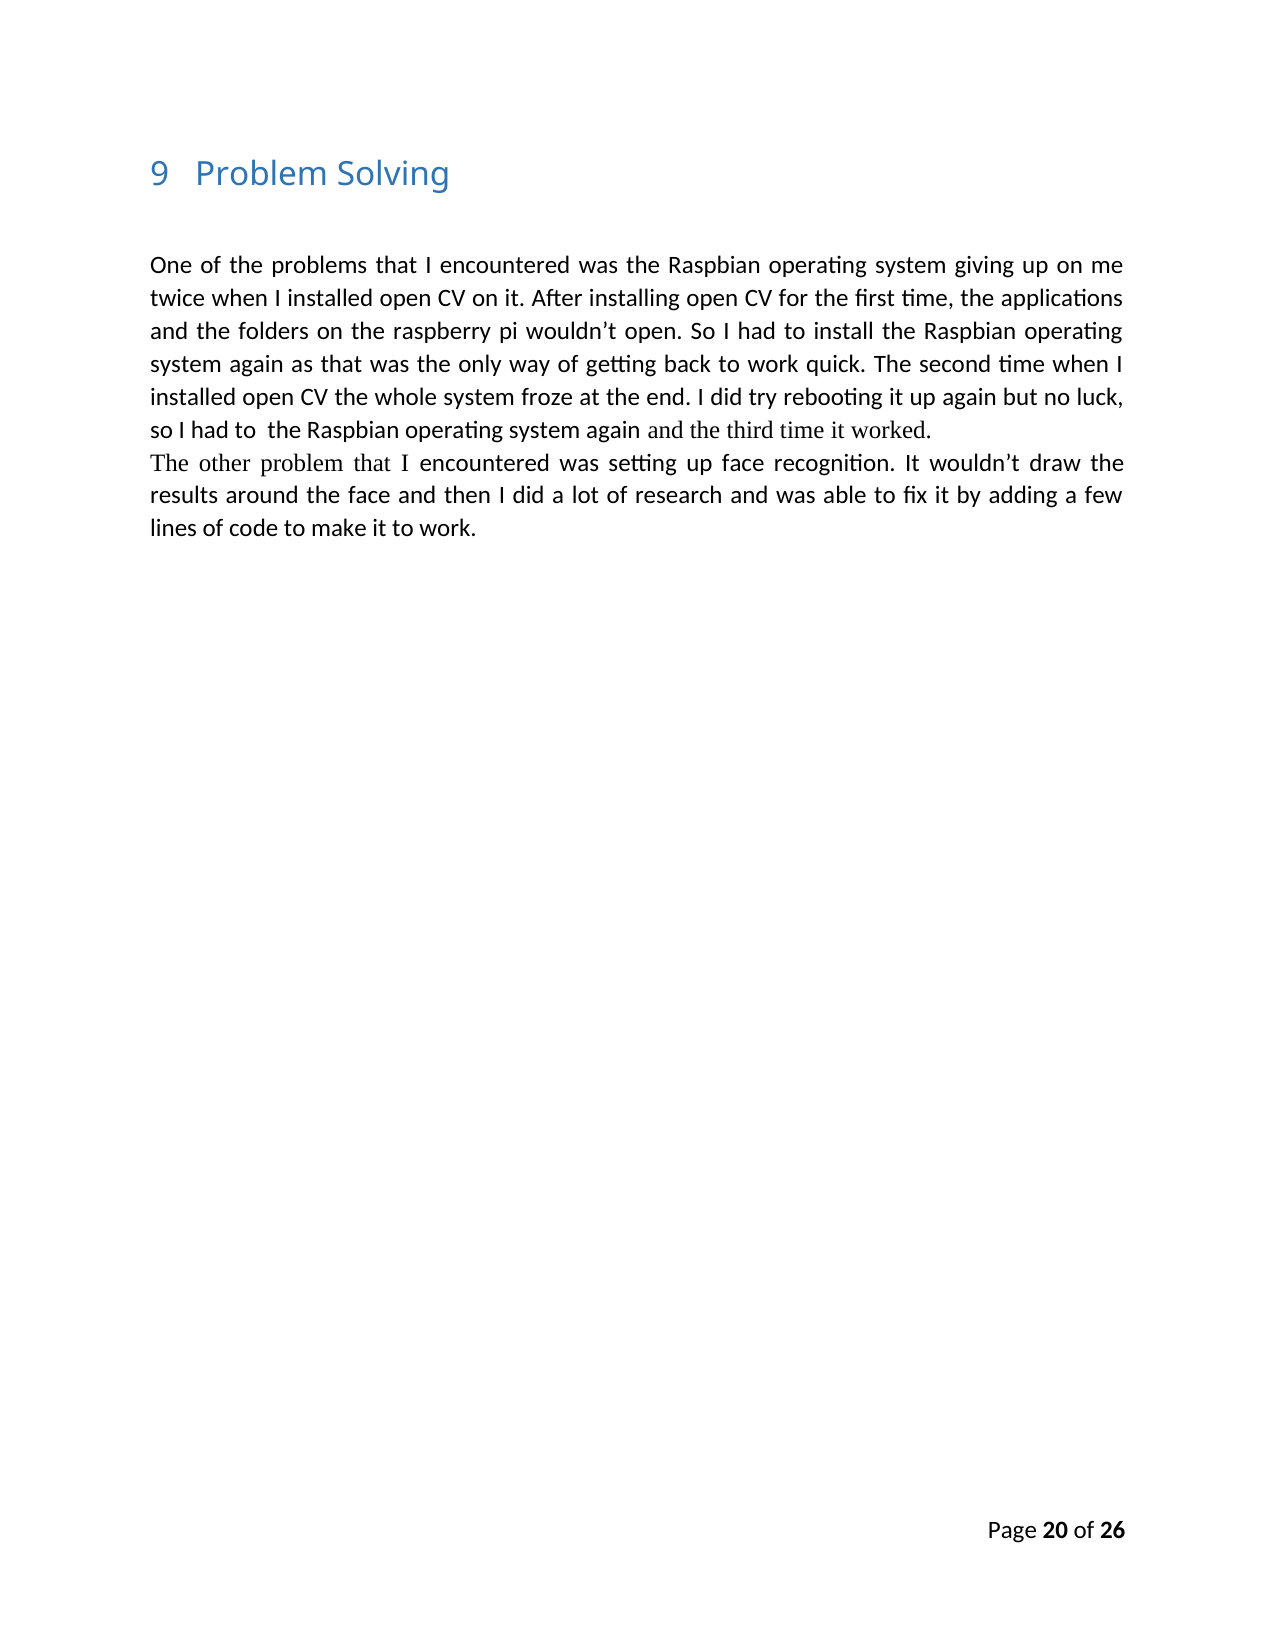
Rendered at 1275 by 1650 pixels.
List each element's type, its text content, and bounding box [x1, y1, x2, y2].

text The other problem that I encountered was setting up face recognition. It wouldn’t draw the results around the face and then I did a lot of research and was able to fix it by adding a few lines of code to make it to work. [150, 447, 1125, 543]
text One of the problems that I encountered was the Raspbian operating system giving up on me twice when I installed open CV on it. After installing open CV for the first time, the applications and the folders on the raspberry pi wouldn’t open. So I had to install the Raspbian operating system again as that was the only way of getting back to work quick. The second time when I installed open CV the whole system froze at the end. I did try rebooting it up again but no luck, so I had to the Raspbian operating system again and the third time it worked. [150, 249, 1125, 444]
subtitle Problem Solving [150, 150, 1125, 195]
